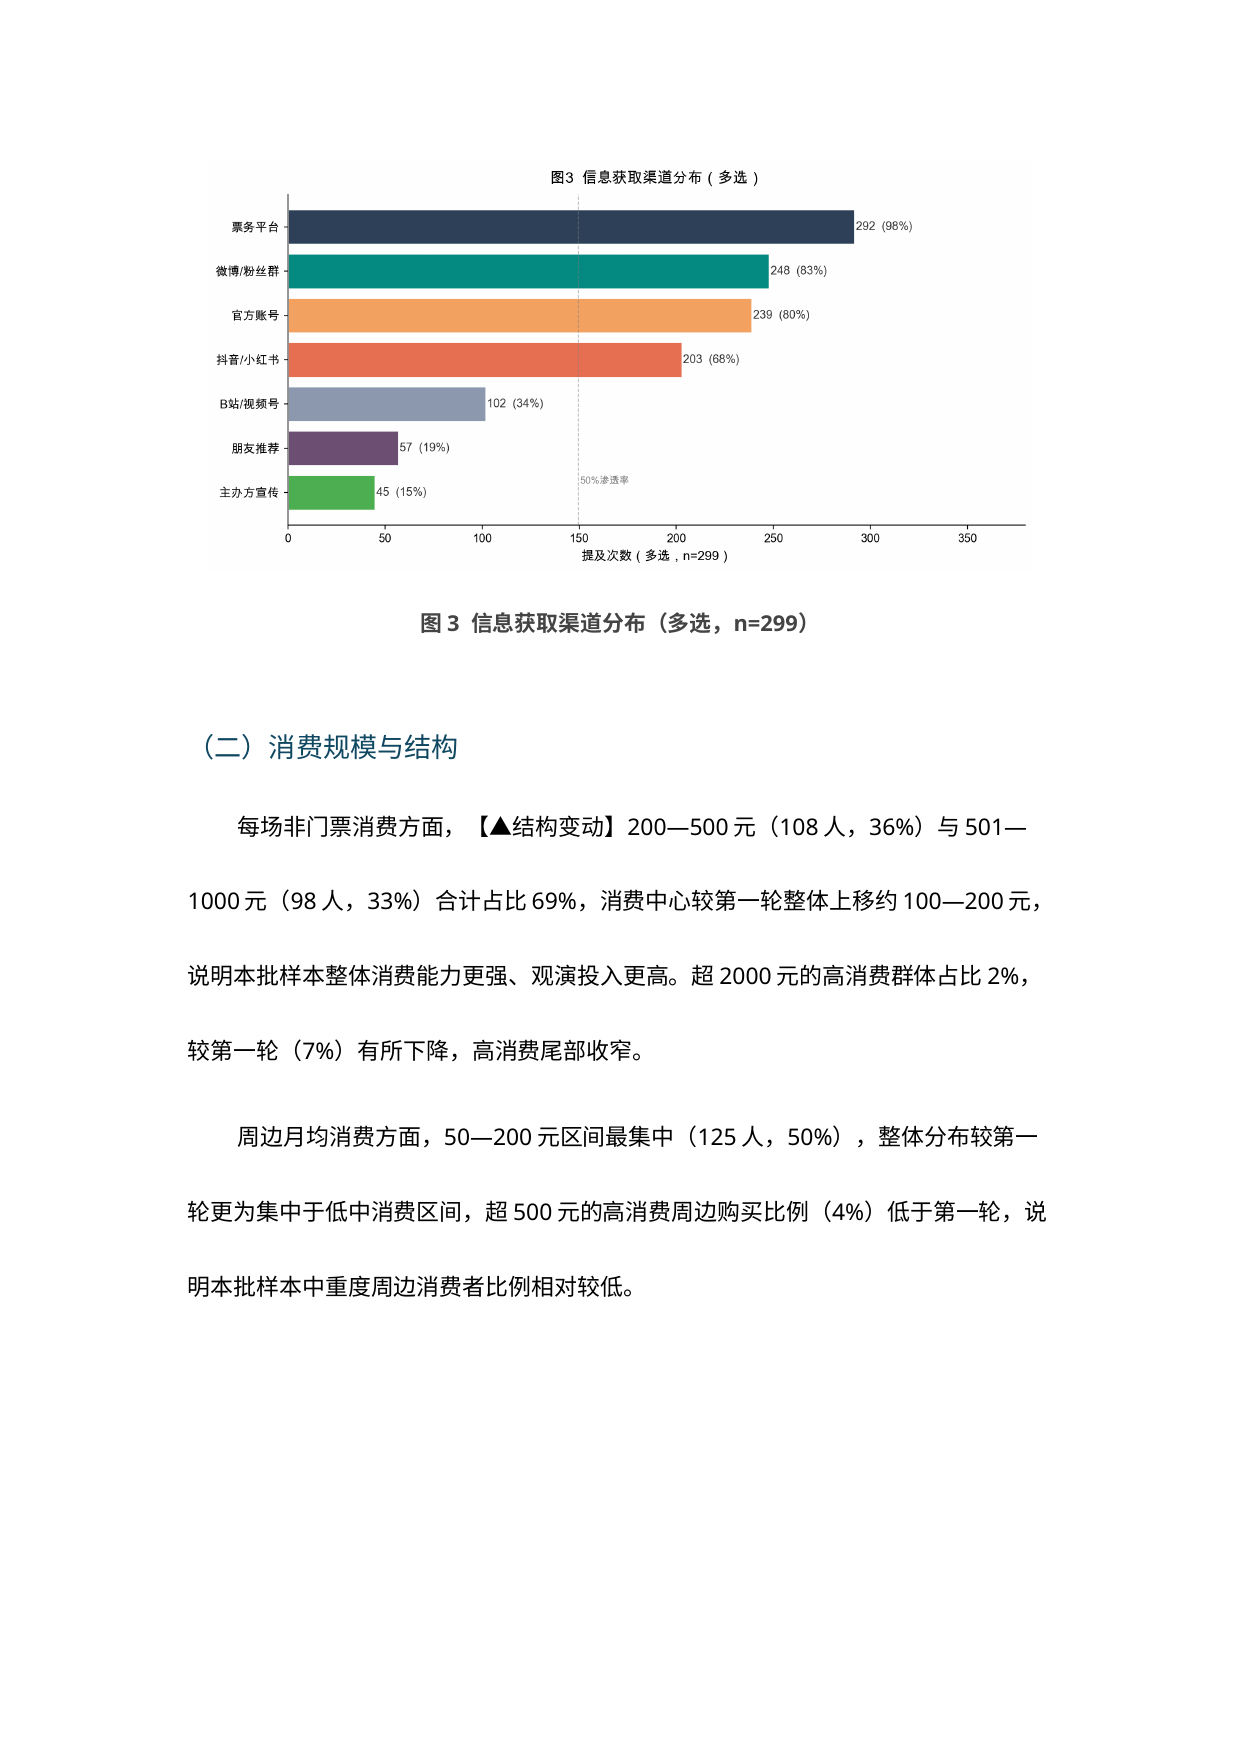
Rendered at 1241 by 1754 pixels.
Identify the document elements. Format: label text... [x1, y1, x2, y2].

text 图3 信息获取渠道分布（多选，n=299） [187, 606, 1053, 638]
text 周边月均消费方面，50—200元区间最集中（125人，50%），整体分布较第一轮更为集中于低中消费区间，超500元的高消费周边购买比例（4%）低于第一轮，说明本批样本中重度周边消费者比例相对较低。 [187, 1103, 1053, 1318]
text 每场非门票消费方面，【▲结构变动】200—500元（108人，36%）与501—1000元（98人，33%）合计占比69%，消费中心较第一轮整体上移约100—200元，说明本批样本整体消费能力更强、观演投入更高。超2000元的高消费群体占比2%，较第一轮（7%）有所下降，高消费尾部收窄。 [187, 793, 1053, 1082]
subtitle （二）消费规模与结构 [187, 713, 1053, 778]
picture [207, 162, 1033, 571]
